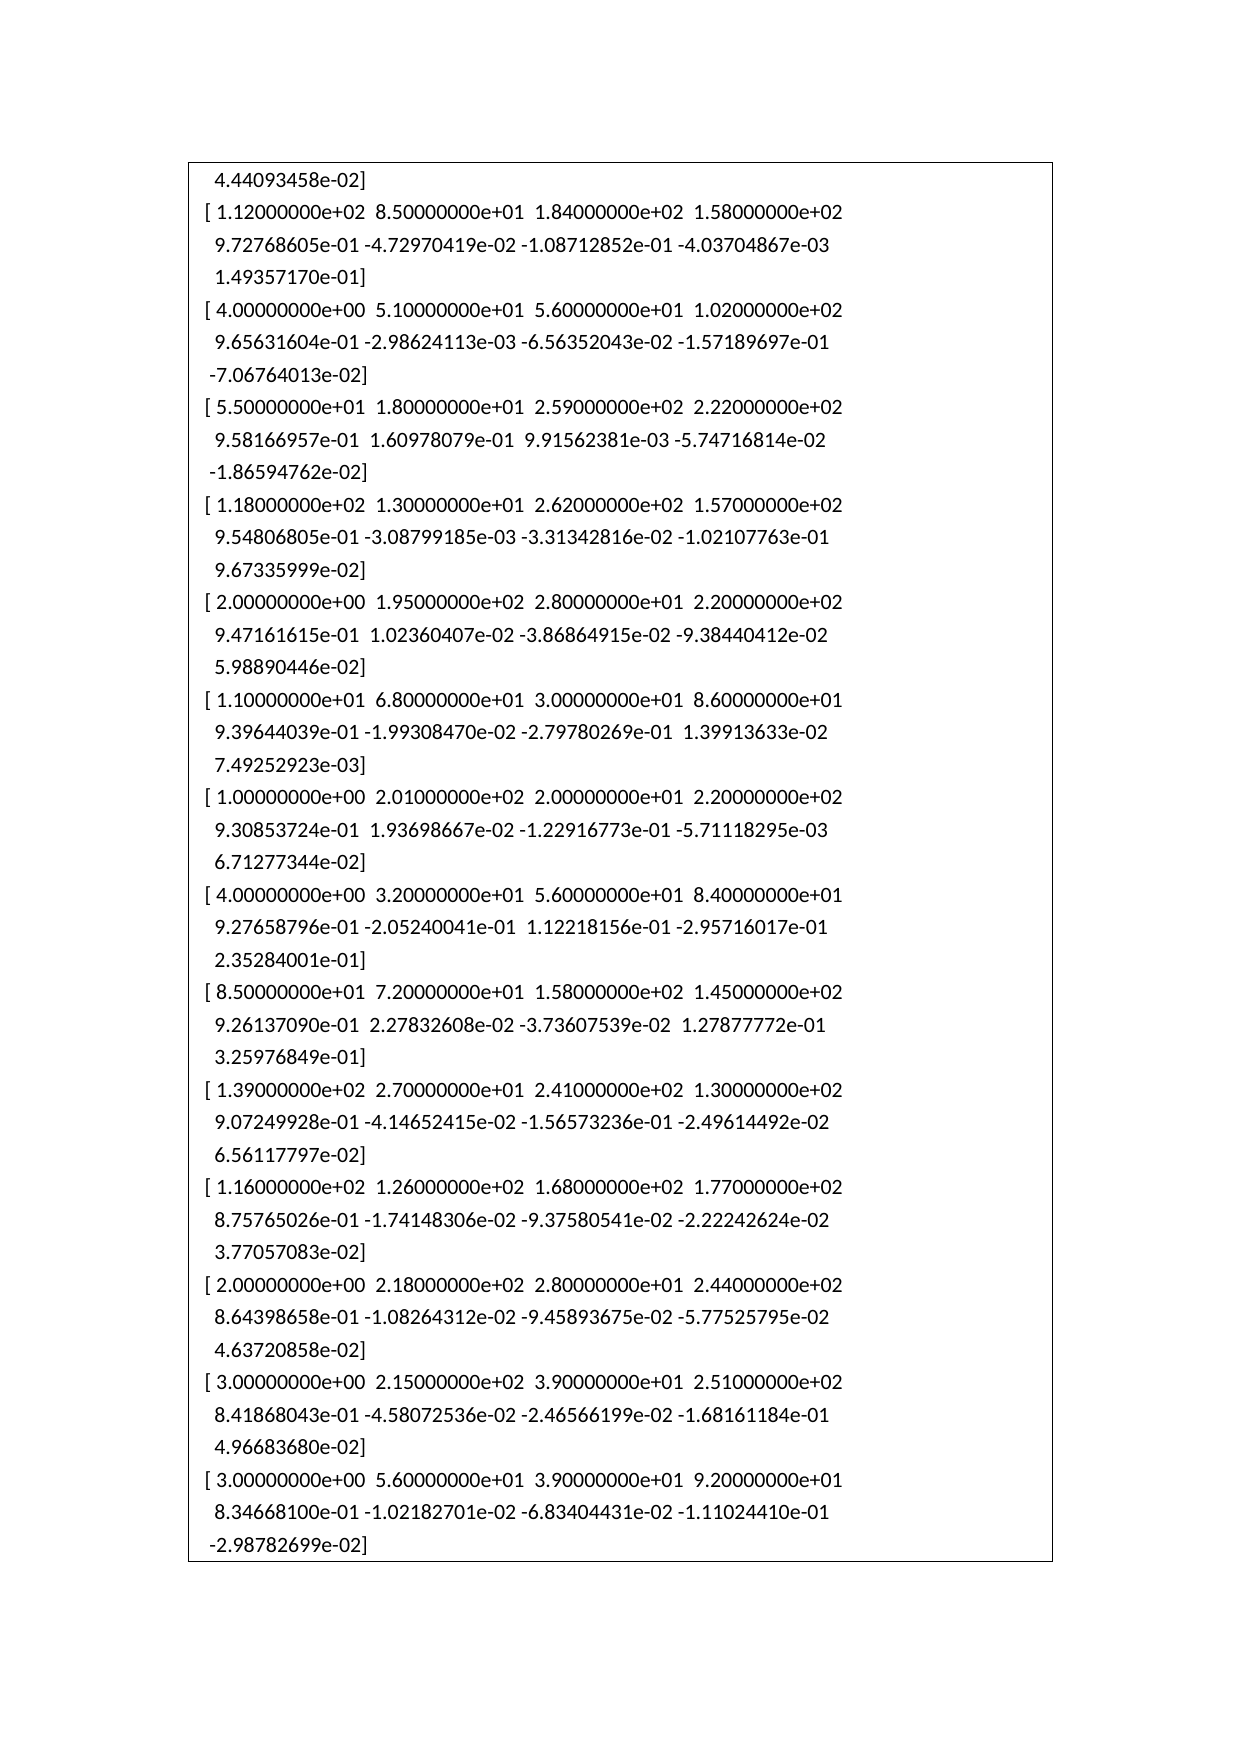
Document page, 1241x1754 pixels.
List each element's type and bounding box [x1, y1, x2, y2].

table_header [189, 163, 1052, 1561]
